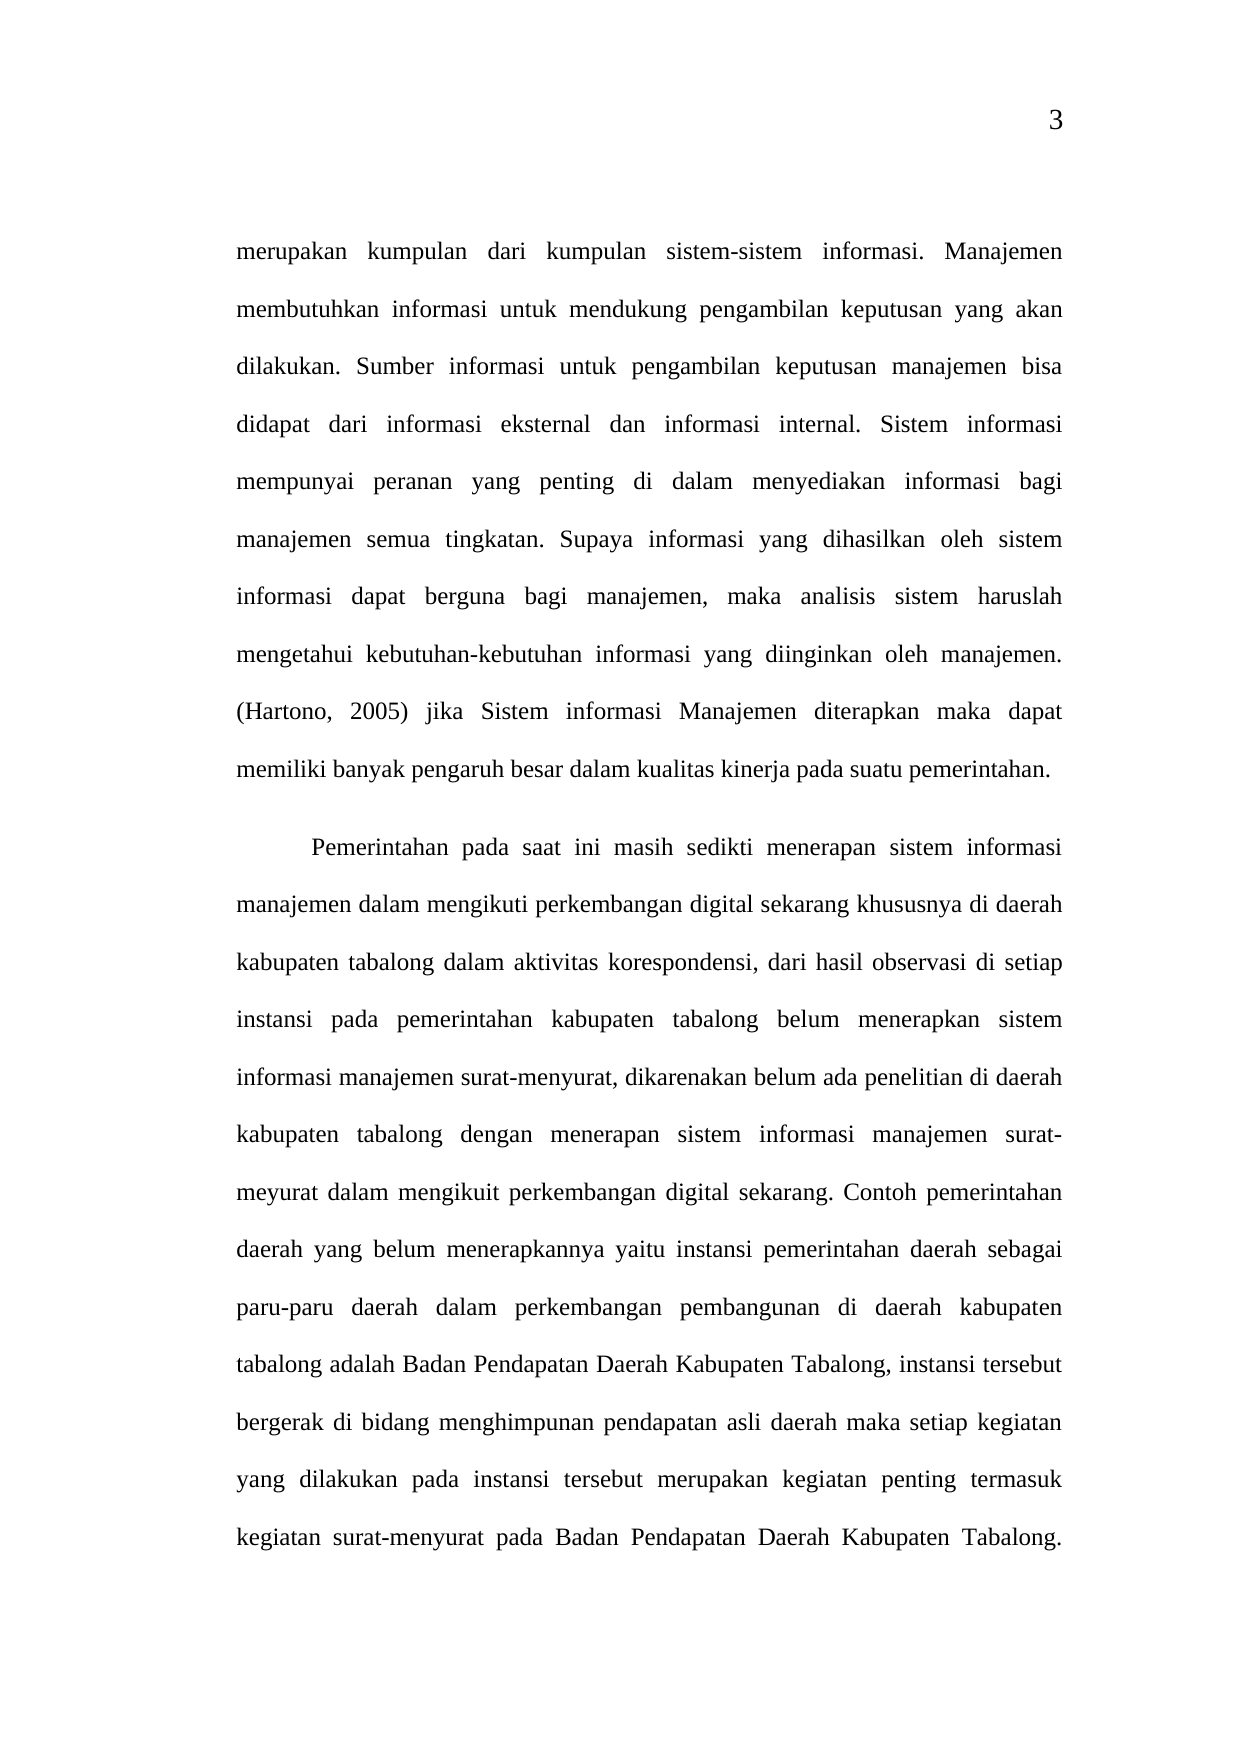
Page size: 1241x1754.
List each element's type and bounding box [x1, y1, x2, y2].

text [236, 236, 1063, 782]
text [236, 832, 1063, 1551]
